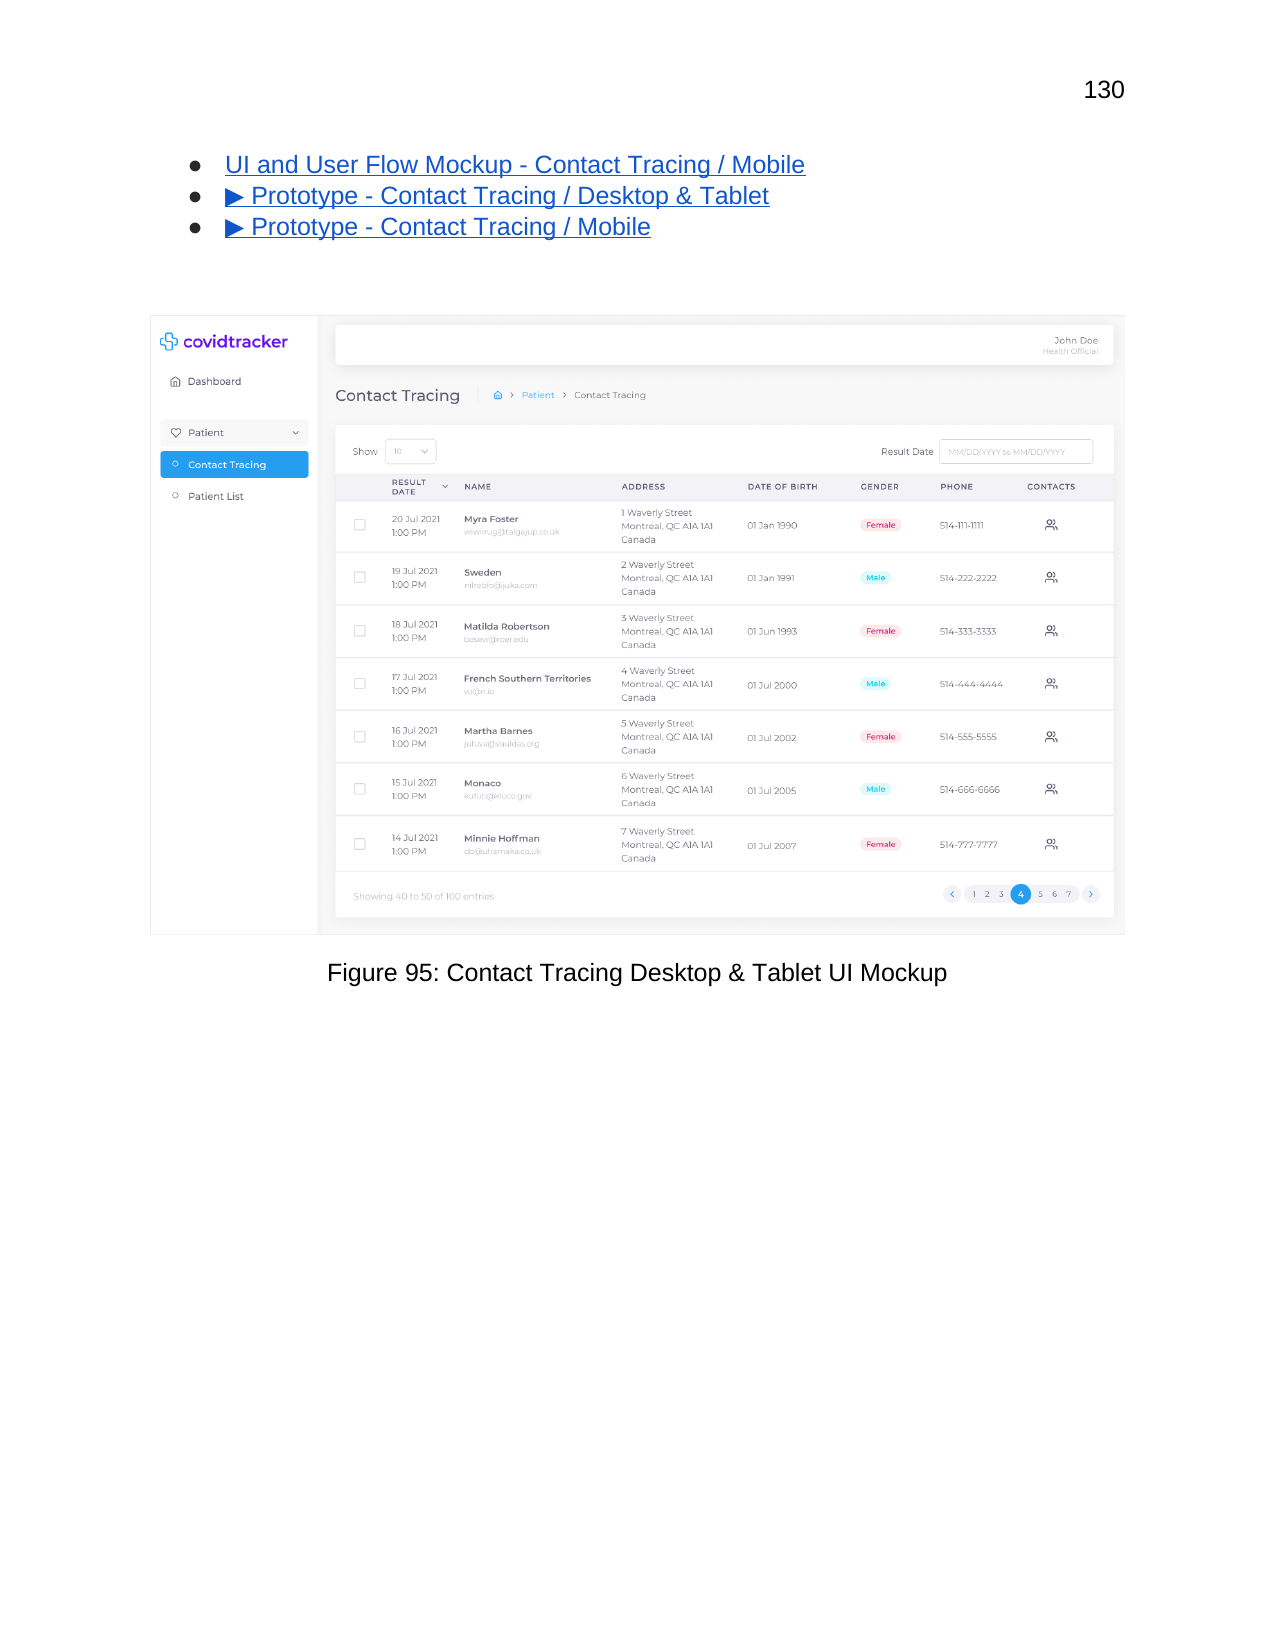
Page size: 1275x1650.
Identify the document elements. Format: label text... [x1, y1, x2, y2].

picture [150, 315, 1125, 935]
list ▶ Prototype - Contact Tracing / Mobile [187, 212, 1125, 241]
text Figure 95: Contact Tracing Desktop & Tablet UI Mockup [150, 958, 1125, 986]
list ▶ Prototype - Contact Tracing / Desktop & Tablet [187, 181, 1125, 210]
list UI and User Flow Mockup - Contact Tracing / Mobile [187, 150, 1125, 179]
